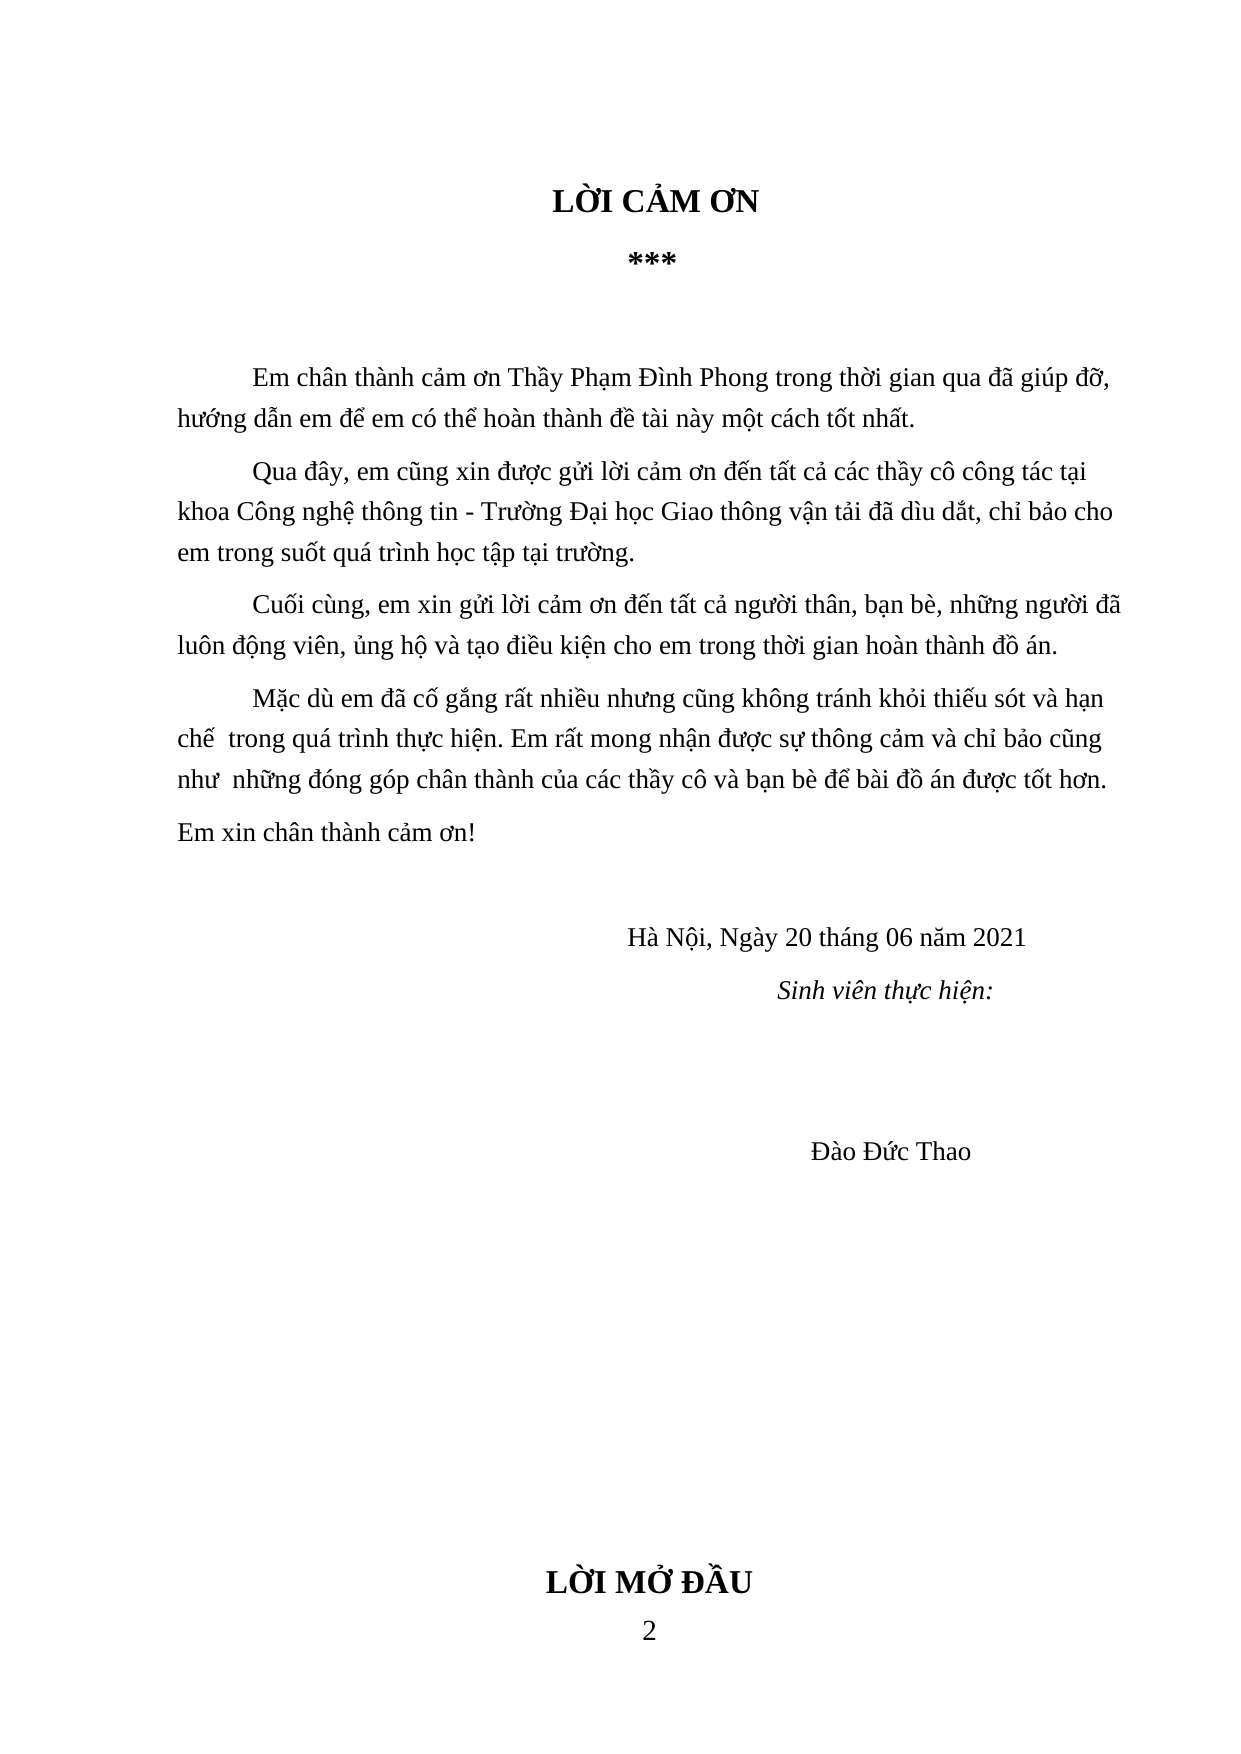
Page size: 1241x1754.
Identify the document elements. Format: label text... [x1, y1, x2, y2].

text Mặc dù em đã cố gắng rất nhiều nhưng cũng không tránh khỏi thiếu sót và hạn chế trong quá trình thực hiện. Em rất mong nhận được sự thông cảm và chỉ bảo cũng như những đóng góp chân thành của các thầy cô và bạn bè để bài đồ án được tốt hơn. [177, 682, 1122, 794]
text Đào Đức Thao [177, 1136, 1122, 1167]
text LỜI MỞ ĐẦU [177, 1562, 1122, 1601]
text Cuối cùng, em xin gửi lời cảm ơn đến tất cả người thân, bạn bè, những người đã luôn động viên, ủng hộ và tạo điều kiện cho em trong thời gian hoàn thành đồ án. [177, 588, 1122, 660]
text *** [552, 243, 1122, 281]
text Sinh viên thực hiện: [177, 974, 1122, 1006]
text Hà Nội, Ngày 20 tháng 06 năm 2021 [573, 921, 1122, 953]
text LỜI CẢM ƠN [477, 181, 1122, 219]
text Qua đây, em cũng xin được gửi lời cảm ơn đến tất cả các thầy cô công tác tại khoa Công nghệ thông tin - Trường Đại học Giao thông vận tải đã dìu dắt, chỉ bảo cho em trong suốt quá trình học tập tại trường. [177, 455, 1122, 567]
text Em xin chân thành cảm ơn! [177, 816, 1122, 847]
text Em chân thành cảm ơn Thầy Phạm Đình Phong trong thời gian qua đã giúp đỡ, hướng dẫn em để em có thể hoàn thành đề tài này một cách tốt nhất. [177, 361, 1122, 433]
